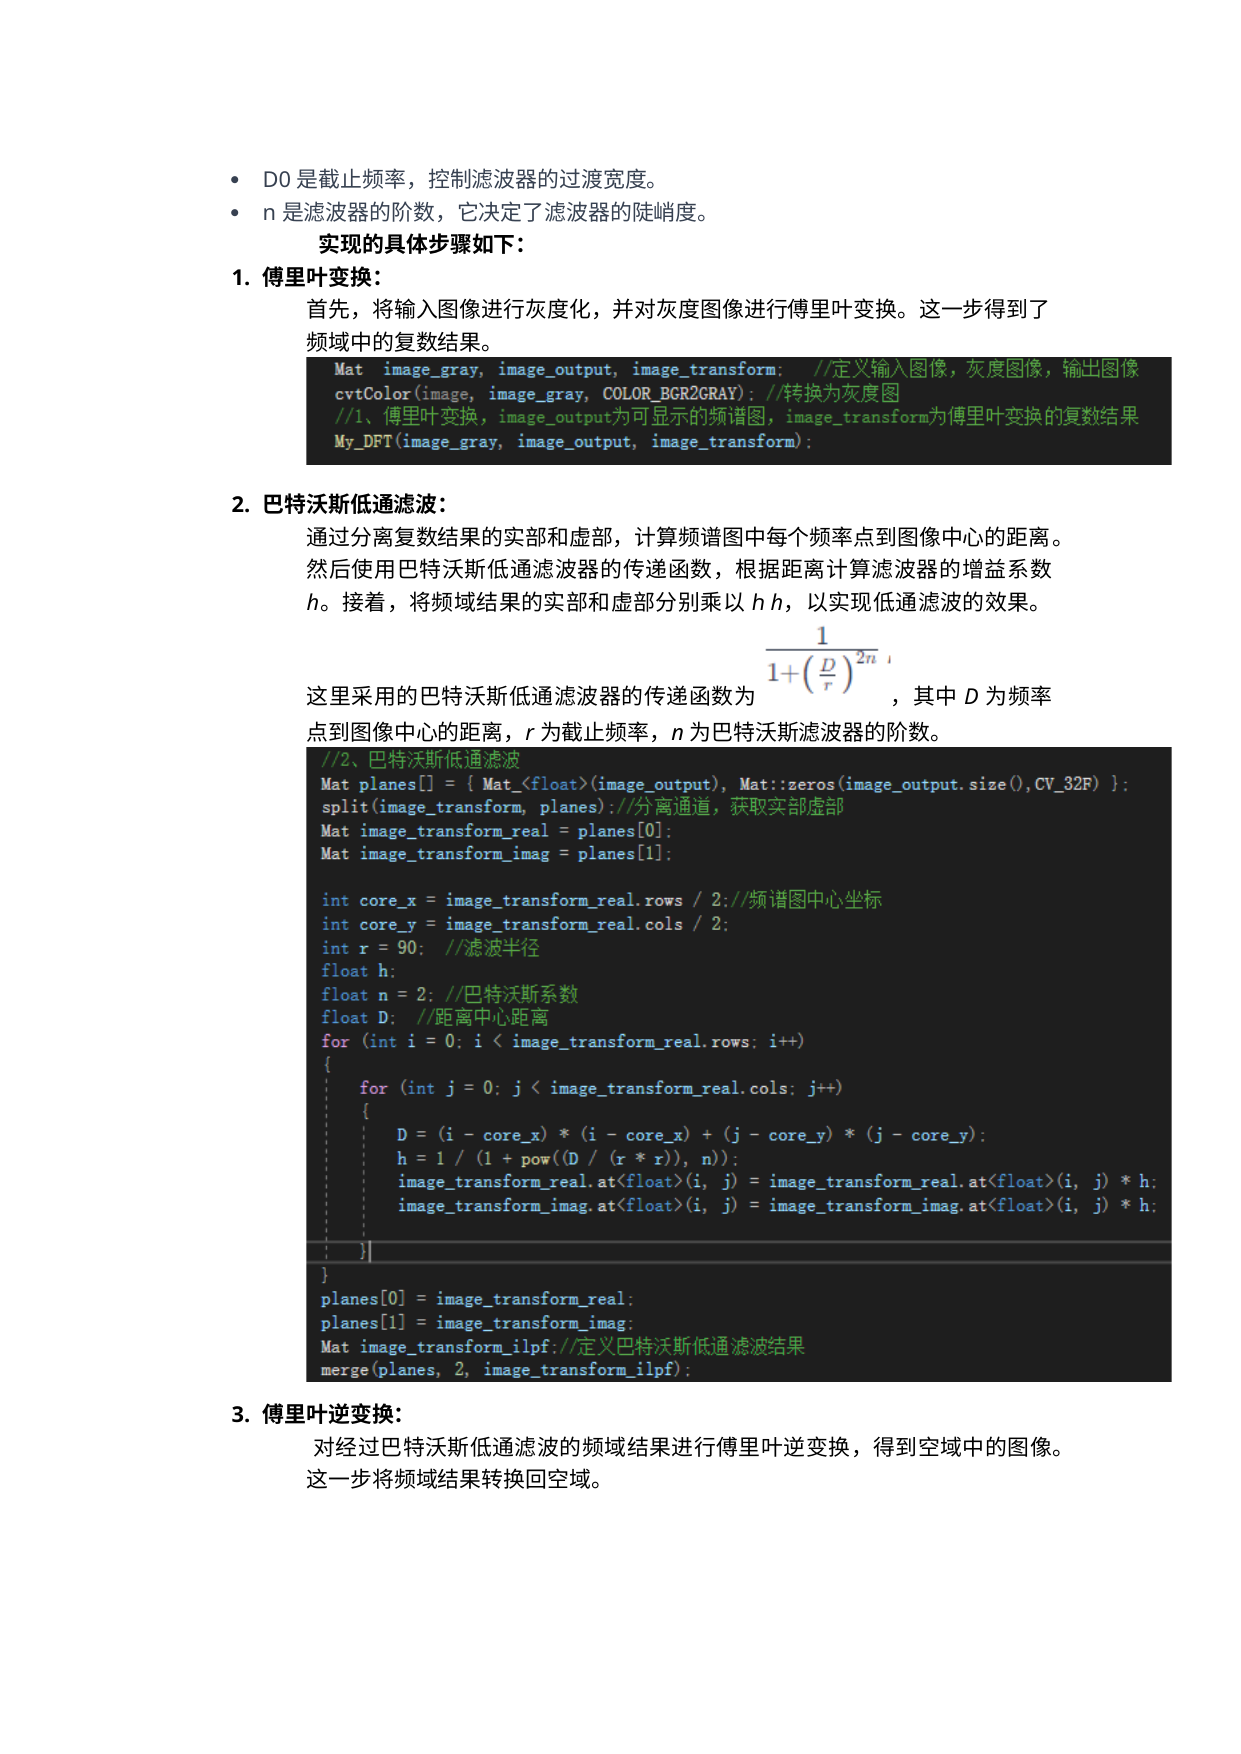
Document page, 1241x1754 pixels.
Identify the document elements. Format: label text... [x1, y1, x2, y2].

list 巴特沃斯低通滤波： [187, 487, 1053, 519]
list n 是滤波器的阶数，它决定了滤波器的陡峭度。 [187, 194, 1053, 227]
picture [306, 357, 1172, 465]
list 实现的具体步骤如下： [296, 227, 1053, 259]
list D0 是截止频率，控制滤波器的过渡宽度。 [187, 162, 1053, 194]
picture [306, 747, 1172, 1382]
list 对经过巴特沃斯低通滤波的频域结果进行傅里叶逆变换，得到空域中的图像。这一步将频域结果转换回空域。 [306, 1429, 1053, 1494]
list 傅里叶变换： [187, 259, 1053, 292]
picture [763, 617, 891, 705]
list 傅里叶逆变换： [187, 1397, 1053, 1429]
list 通过分离复数结果的实部和虚部，计算频谱图中每个频率点到图像中心的距离。然后使用巴特沃斯低通滤波器的传递函数，根据距离计算滤波器的增益系数h。接着，将频域结果的实部和虚部分别乘以 ℎh，以实现低通滤波的效果。这里采用的巴特沃斯低通滤波器的传递函数为 ​，其中 D 为频率点到图像中心的距离，r 为截止频率，n 为巴特沃斯滤波器的阶数。 [306, 519, 1053, 747]
list 首先，将输入图像进行灰度化，并对灰度图像进行傅里叶变换。这一步得到了频域中的复数结果。 [306, 292, 1053, 357]
